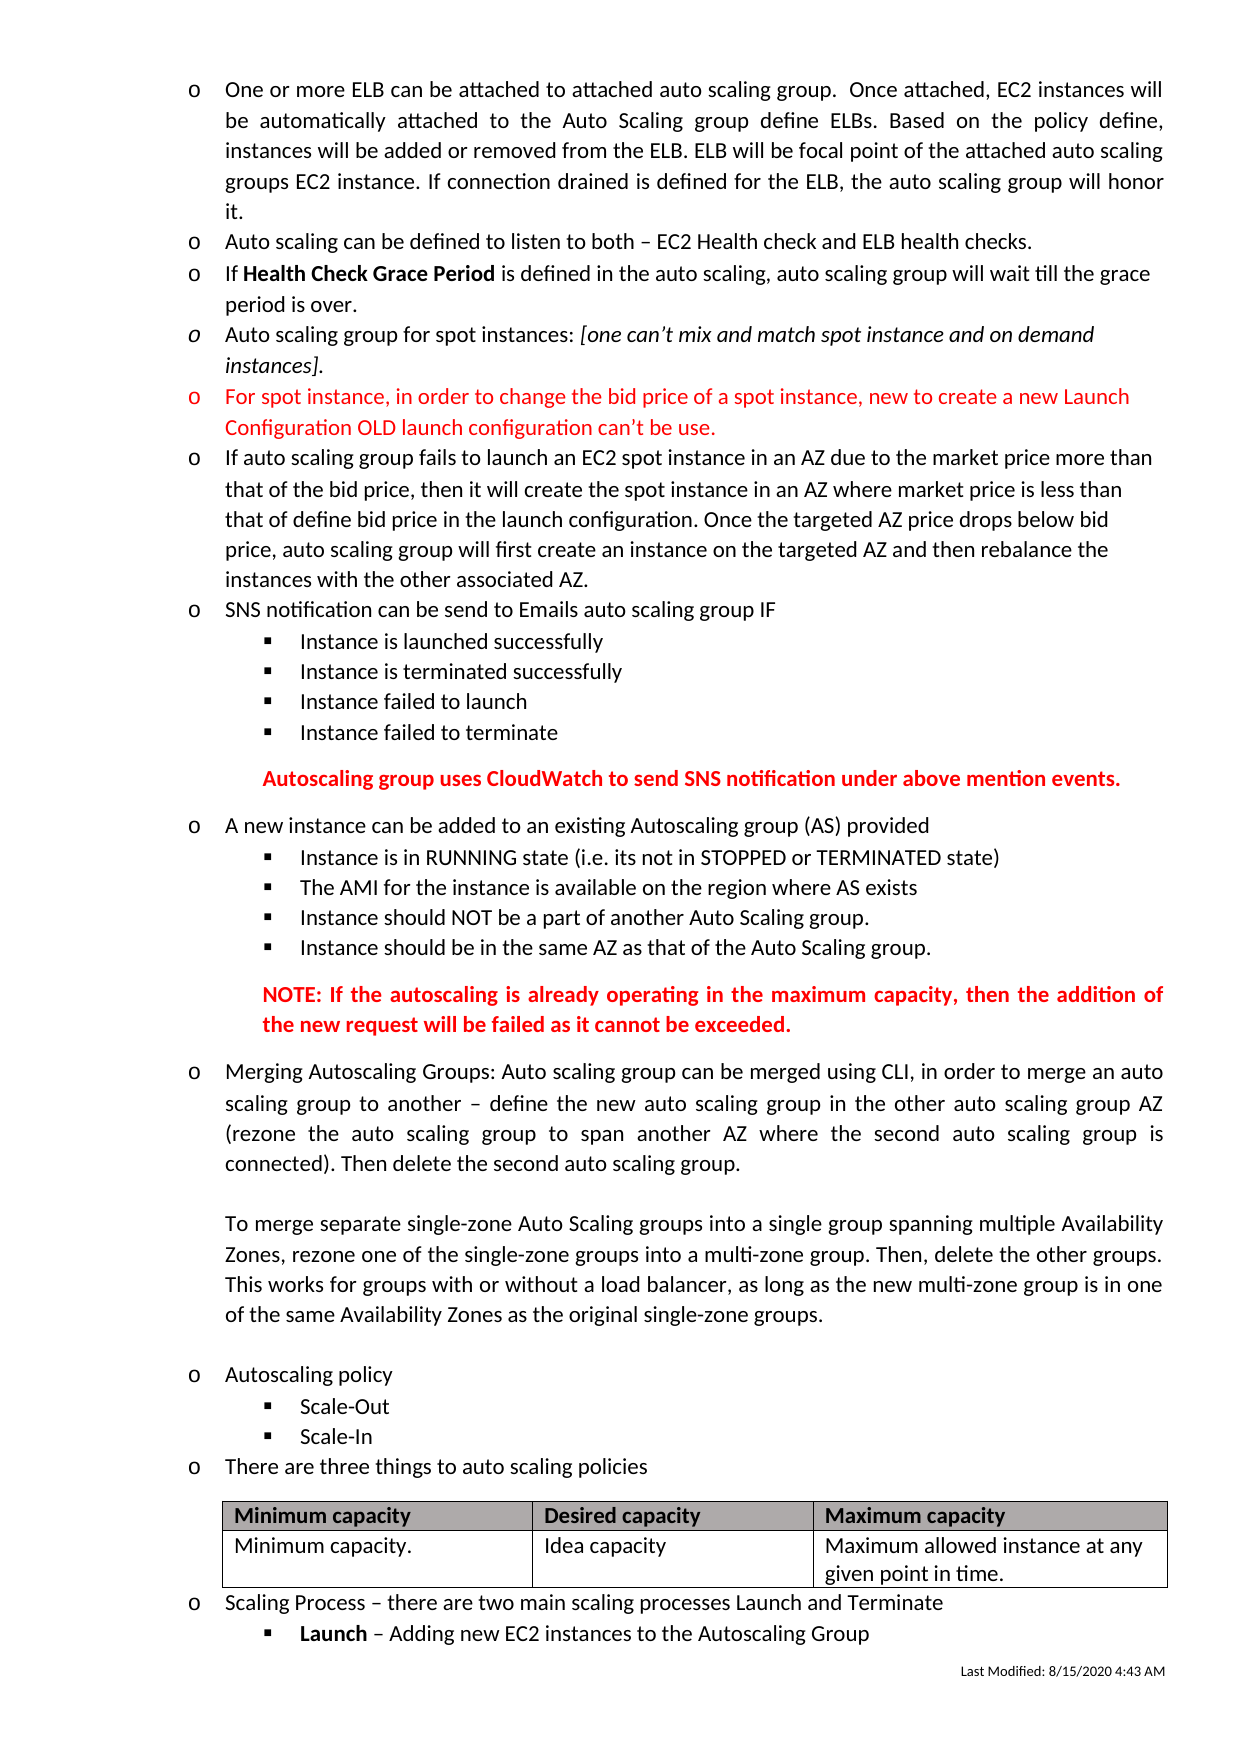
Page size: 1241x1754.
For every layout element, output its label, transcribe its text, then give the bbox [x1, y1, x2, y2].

text Autoscaling group uses CloudWatch to send SNS notification under above mention events. [225, 764, 1165, 792]
list Instance should NOT be a part of another Auto Scaling group. [262, 903, 1165, 931]
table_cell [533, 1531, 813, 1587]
list Scaling Process – there are two main scaling processes Launch and Terminate [187, 1588, 1165, 1617]
list There are three things to auto scaling policies [187, 1452, 1165, 1482]
list Auto scaling group for spot instances: [one can’t mix and match spot instance and on demand instances]. [187, 320, 1165, 379]
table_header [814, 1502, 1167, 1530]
list Instance failed to terminate [262, 718, 1165, 746]
list Scale-In [262, 1422, 1165, 1450]
list Instance is in RUNNING state (i.e. its not in STOPPED or TERMINATED state) [262, 843, 1165, 871]
list Launch – Adding new EC2 instances to the Autoscaling Group [262, 1619, 1165, 1647]
list To merge separate single-zone Auto Scaling groups into a single group spanning multiple Availability Zones, rezone one of the single-zone groups into a multi-zone group. Then, delete the other groups. This works for groups with or without a load balancer, as long as the new multi-zone group is in one of the same Availability Zones as the original single-zone groups. [225, 1209, 1165, 1328]
list Autoscaling policy [187, 1361, 1165, 1390]
list Merging Autoscaling Groups: Auto scaling group can be merged using CLI, in order to merge an auto scaling group to another – define the new auto scaling group in the other auto scaling group AZ (rezone the auto scaling group to span another AZ where the second auto scaling group is connected). Then delete the second auto scaling group. [187, 1057, 1165, 1177]
list Scale-Out [262, 1392, 1165, 1420]
list One or more ELB can be attached to attached auto scaling group. Once attached, EC2 instances will be automatically attached to the Auto Scaling group define ELBs. Based on the policy define, instances will be added or removed from the ELB. ELB will be focal point of the attached auto scaling groups EC2 instance. If connection drained is defined for the ELB, the auto scaling group will honor it. [187, 75, 1165, 225]
list Instance is terminated successfully [262, 657, 1165, 685]
list A new instance can be added to an existing Autoscaling group (AS) provided [187, 811, 1165, 841]
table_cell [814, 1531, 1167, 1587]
list SNS notification can be send to Emails auto scaling group IF [187, 596, 1165, 625]
list For spot instance, in order to change the bid price of a spot instance, new to create a new Launch Configuration OLD launch configuration can’t be use. [187, 382, 1165, 441]
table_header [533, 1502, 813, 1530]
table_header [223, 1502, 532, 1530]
text NOTE: If the autoscaling is already operating in the maximum capacity, then the addition of the new request will be failed as it cannot be exceeded. [262, 980, 1165, 1038]
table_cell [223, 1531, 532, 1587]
list Auto scaling can be defined to listen to both – EC2 Health check and ELB health checks. [187, 227, 1165, 256]
list Instance is launched successfully [262, 627, 1165, 655]
list If Health Check Grace Period is defined in the auto scaling, auto scaling group will wait till the grace period is over. [187, 259, 1165, 318]
list The AMI for the instance is available on the region where AS exists [262, 873, 1165, 901]
list Instance should be in the same AZ as that of the Auto Scaling group. [262, 933, 1165, 961]
list Instance failed to launch [262, 687, 1165, 715]
list If auto scaling group fails to launch an EC2 spot instance in an AZ due to the market price more than that of the bid price, then it will create the spot instance in an AZ where market price is less than that of define bid price in the launch configuration. Once the targeted AZ price drops below bid price, auto scaling group will first create an instance on the targeted AZ and then rebalance the instances with the other associated AZ. [187, 443, 1165, 593]
